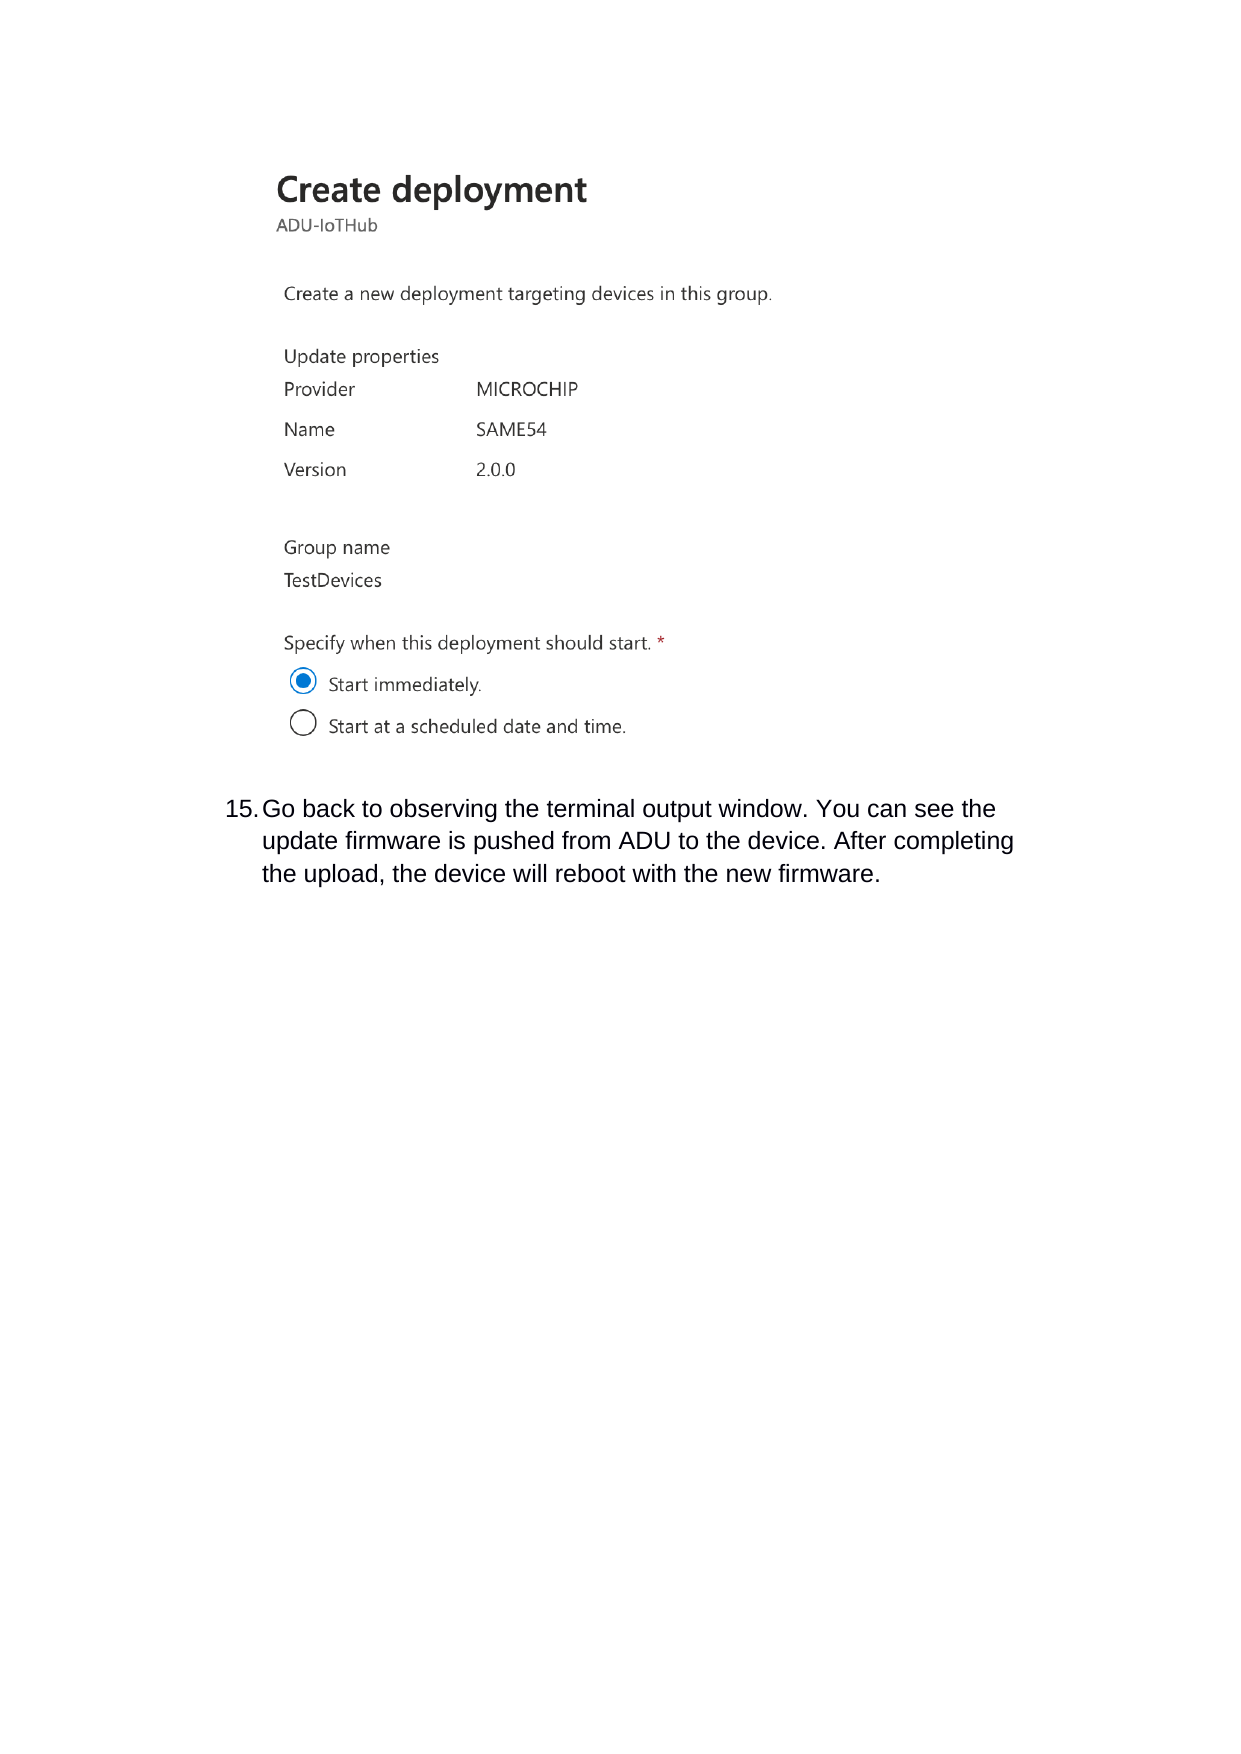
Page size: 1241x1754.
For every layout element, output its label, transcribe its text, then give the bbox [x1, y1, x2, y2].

list Go back to observing the terminal output window. You can see the update firmware is pushed from ADU to the device. After completing the upload, the device will reboot with the new firmware. [225, 792, 1053, 889]
picture [261, 162, 815, 764]
